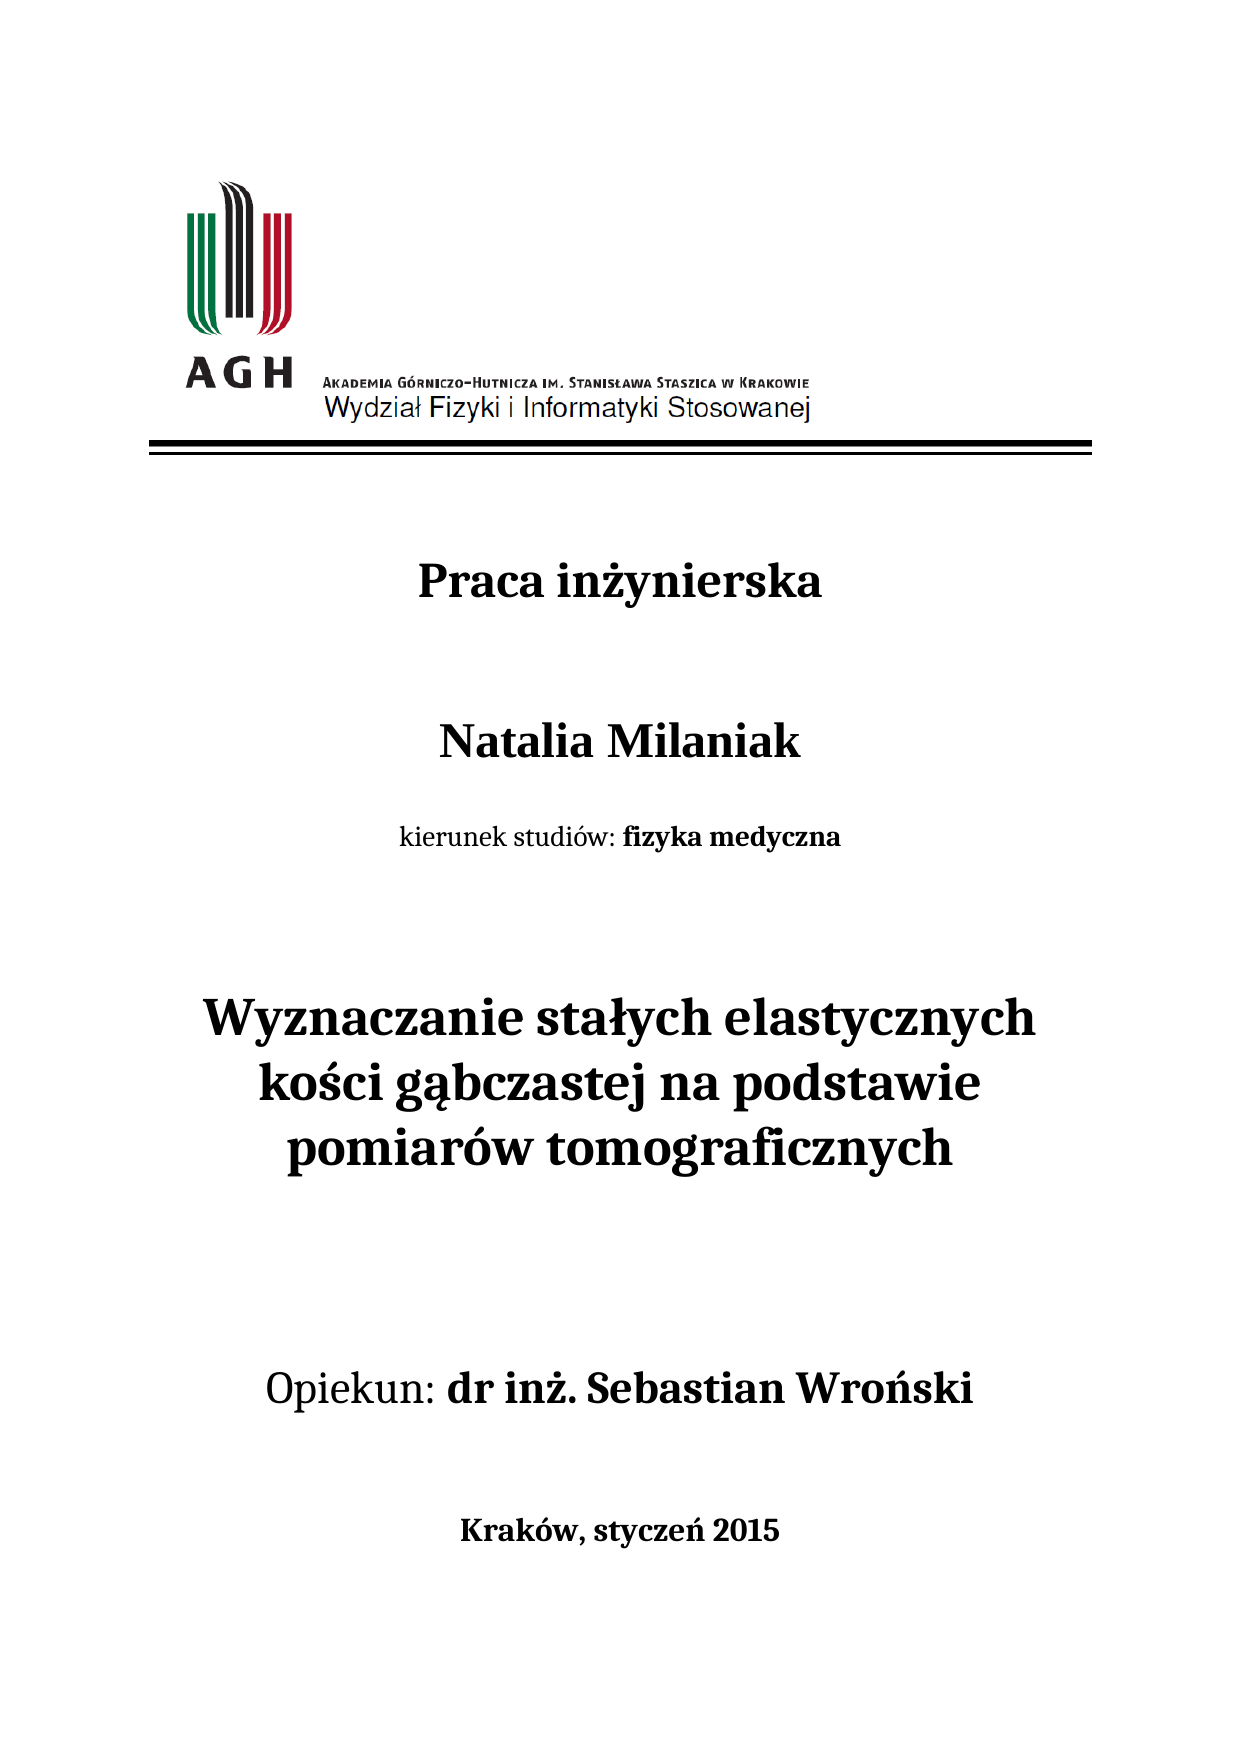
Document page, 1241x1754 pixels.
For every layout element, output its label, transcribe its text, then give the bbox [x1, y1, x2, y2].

text Praca inżynierska [148, 552, 1092, 610]
picture [147, 181, 1093, 458]
text Opiekun: dr inż. Sebastian Wroński [148, 1363, 1092, 1415]
text Natalia Milaniak [148, 711, 1092, 769]
text Wyznaczanie stałych elastycznych kości gąbczastej na podstawie pomiarów tomograficznych [148, 986, 1092, 1179]
text kierunek studiów: fizyka medyczna [148, 821, 1092, 854]
text Kraków, styczeń 2015 [148, 1512, 1092, 1550]
